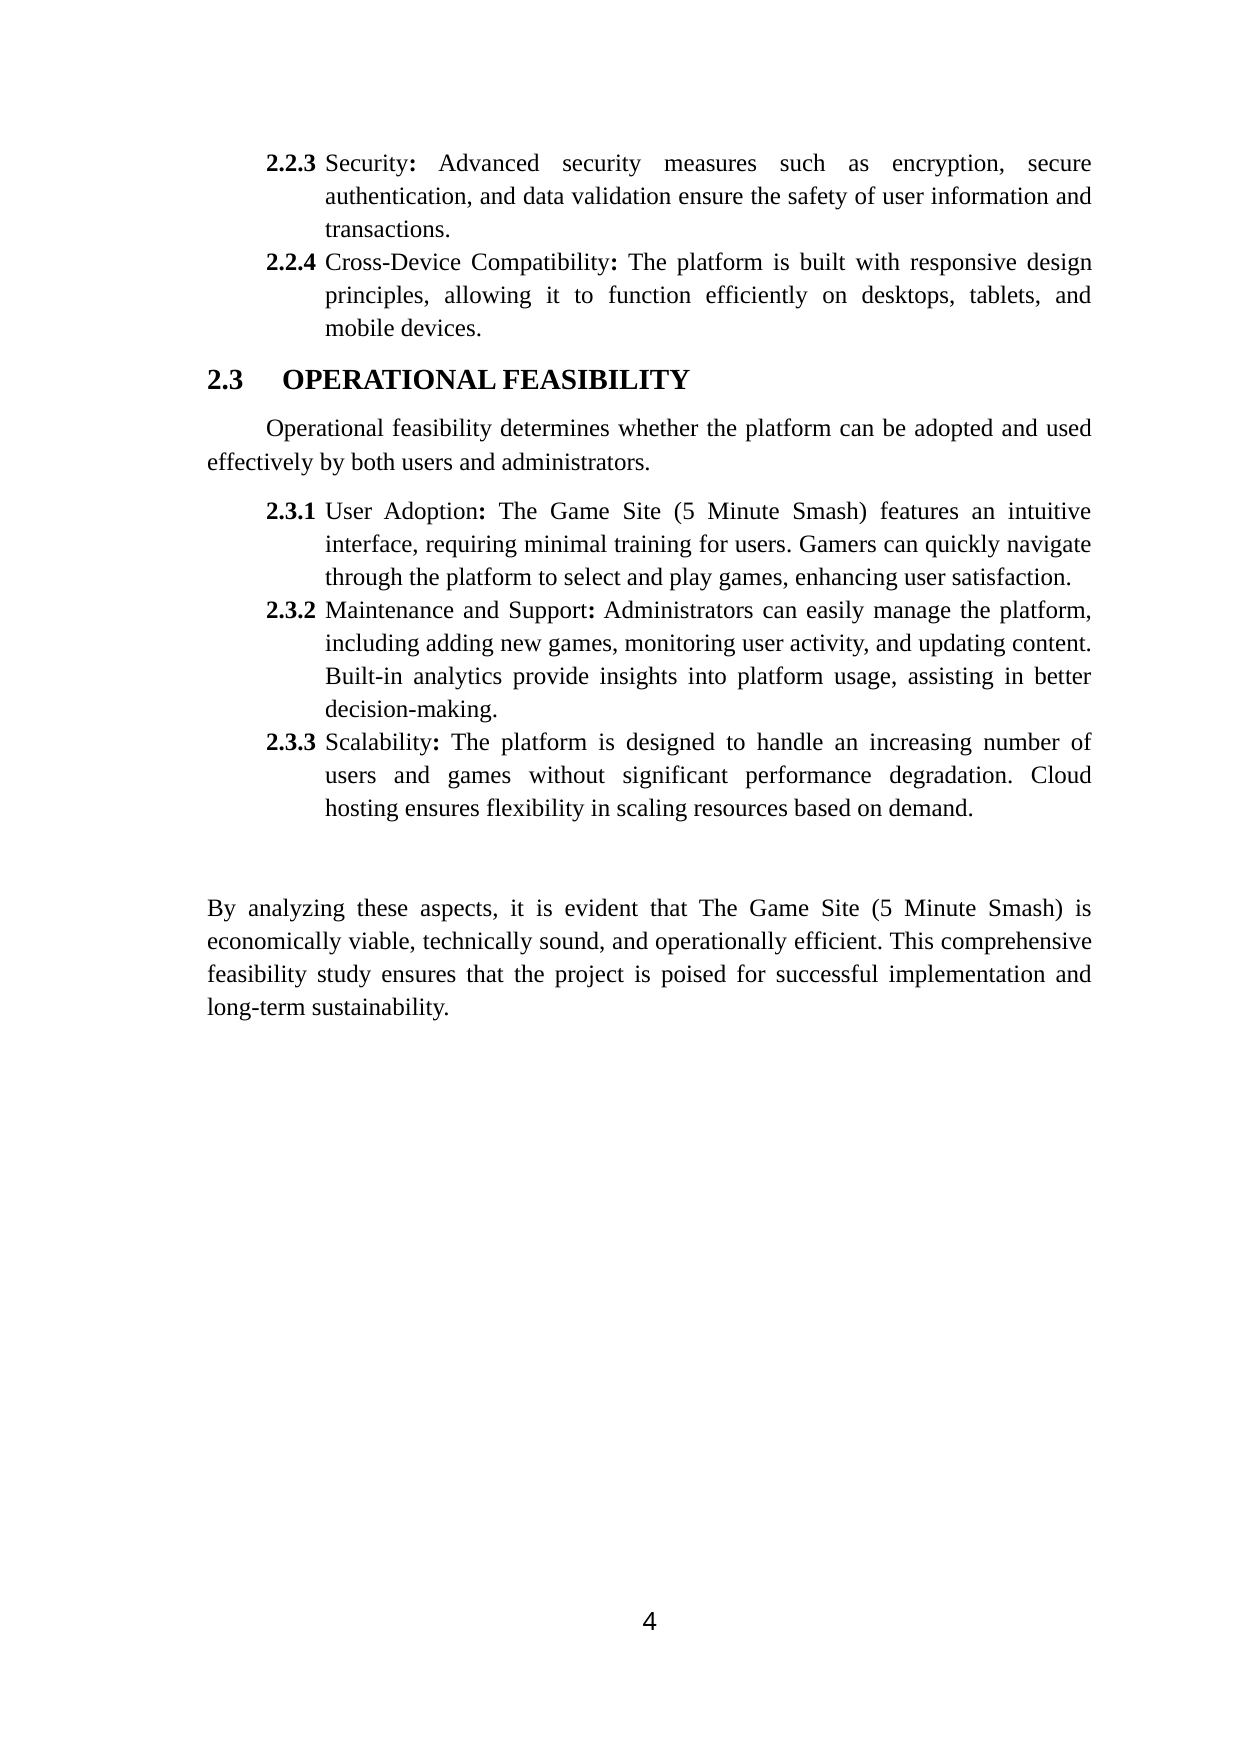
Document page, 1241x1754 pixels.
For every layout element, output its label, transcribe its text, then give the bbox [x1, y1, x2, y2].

text By analyzing these aspects, it is evident that The Game Site (5 Minute Smash) is economically viable, technically sound, and operationally efficient. This comprehensive feasibility study ensures that the project is poised for successful implementation and long-term sustainability. [207, 893, 1092, 1021]
list Security: Advanced security measures such as encryption, secure authentication, and data validation ensure the safety of user information and transactions. [266, 148, 1092, 242]
list Cross-Device Compatibility: The platform is built with responsive design principles, allowing it to function efficiently on desktops, tablets, and mobile devices. [266, 247, 1092, 342]
list Maintenance and Support: Administrators can easily manage the platform, including adding new games, monitoring user activity, and updating content. Built-in analytics provide insights into platform usage, assisting in better decision-making. [266, 595, 1092, 723]
list Scalability: The platform is designed to handle an increasing number of users and games without significant performance degradation. Cloud hosting ensures flexibility in scaling resources based on demand. [266, 727, 1092, 822]
list User Adoption: The Game Site (5 Minute Smash) features an intuitive interface, requiring minimal training for users. Gamers can quickly navigate through the platform to select and play games, enhancing user satisfaction. [266, 496, 1092, 591]
subtitle Operational Feasibility [207, 362, 1092, 396]
text Operational feasibility determines whether the platform can be adopted and used effectively by both users and administrators. [207, 413, 1092, 475]
